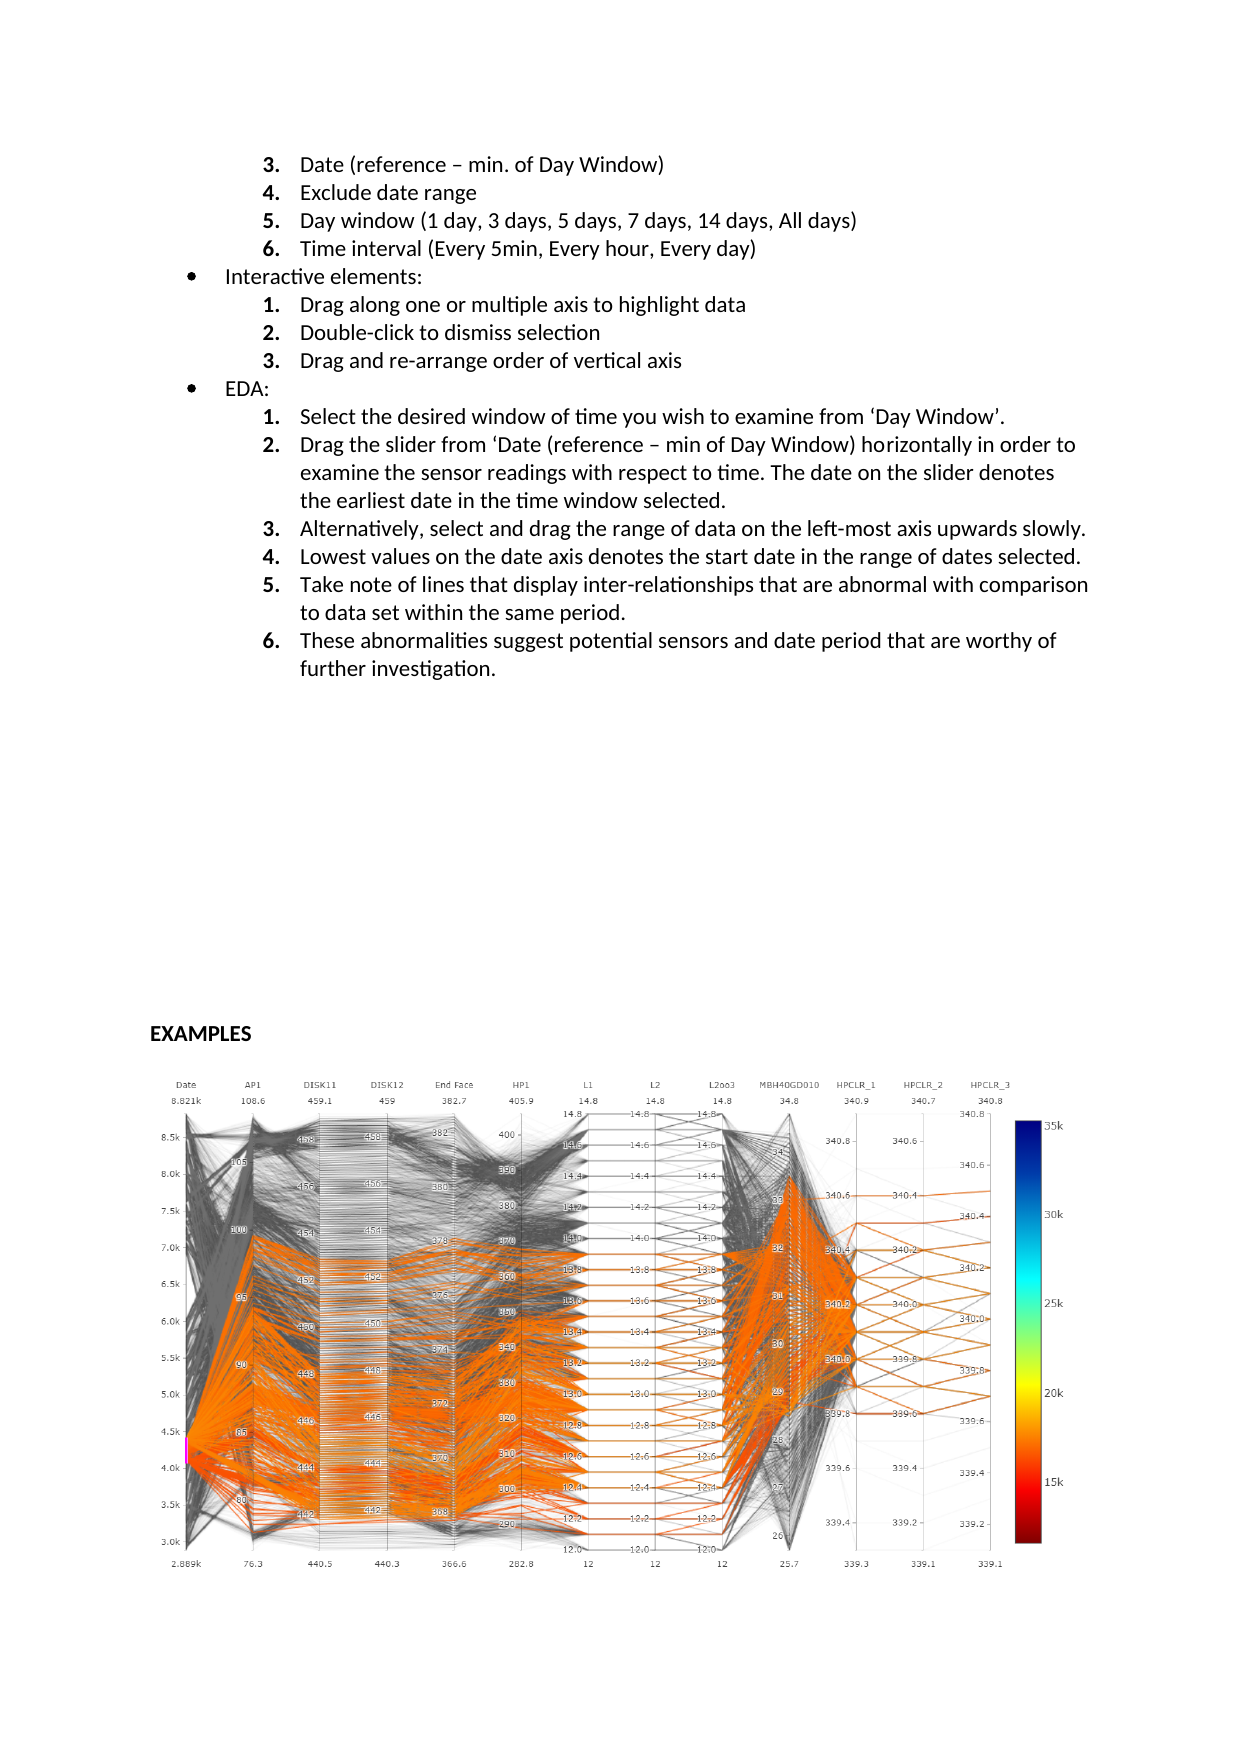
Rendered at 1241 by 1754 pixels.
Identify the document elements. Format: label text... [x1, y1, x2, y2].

picture [150, 1074, 1091, 1599]
list Take note of lines that display inter-relationships that are abnormal with comparison to data set within the same period. [262, 570, 1090, 626]
list EDA: [187, 374, 1090, 402]
list Day window (1 day, 3 days, 5 days, 7 days, 14 days, All days) [262, 206, 1090, 234]
list Drag and re-arrange order of vertical axis [262, 346, 1090, 374]
list Time interval (Every 5min, Every hour, Every day) [262, 234, 1090, 262]
list These abnormalities suggest potential sensors and date period that are worthy of further investigation. [262, 626, 1090, 682]
text EXAMPLES [150, 1019, 1090, 1047]
list Drag the slider from ‘Date (reference – min of Day Window) horizontally in order to examine the sensor readings with respect to time. The date on the slider denotes the earliest date in the time window selected. [262, 430, 1090, 514]
list Date (reference – min. of Day Window) [262, 150, 1090, 178]
list Lowest values on the date axis denotes the start date in the range of dates selected. [262, 542, 1090, 570]
list Interactive elements: [187, 262, 1090, 290]
list Select the desired window of time you wish to examine from ‘Day Window’. [262, 402, 1090, 430]
list Drag along one or multiple axis to highlight data [262, 290, 1090, 318]
list Exclude date range [262, 178, 1090, 206]
list Double-click to dismiss selection [262, 318, 1090, 346]
list Alternatively, select and drag the range of data on the left-most axis upwards slowly. [262, 514, 1090, 542]
